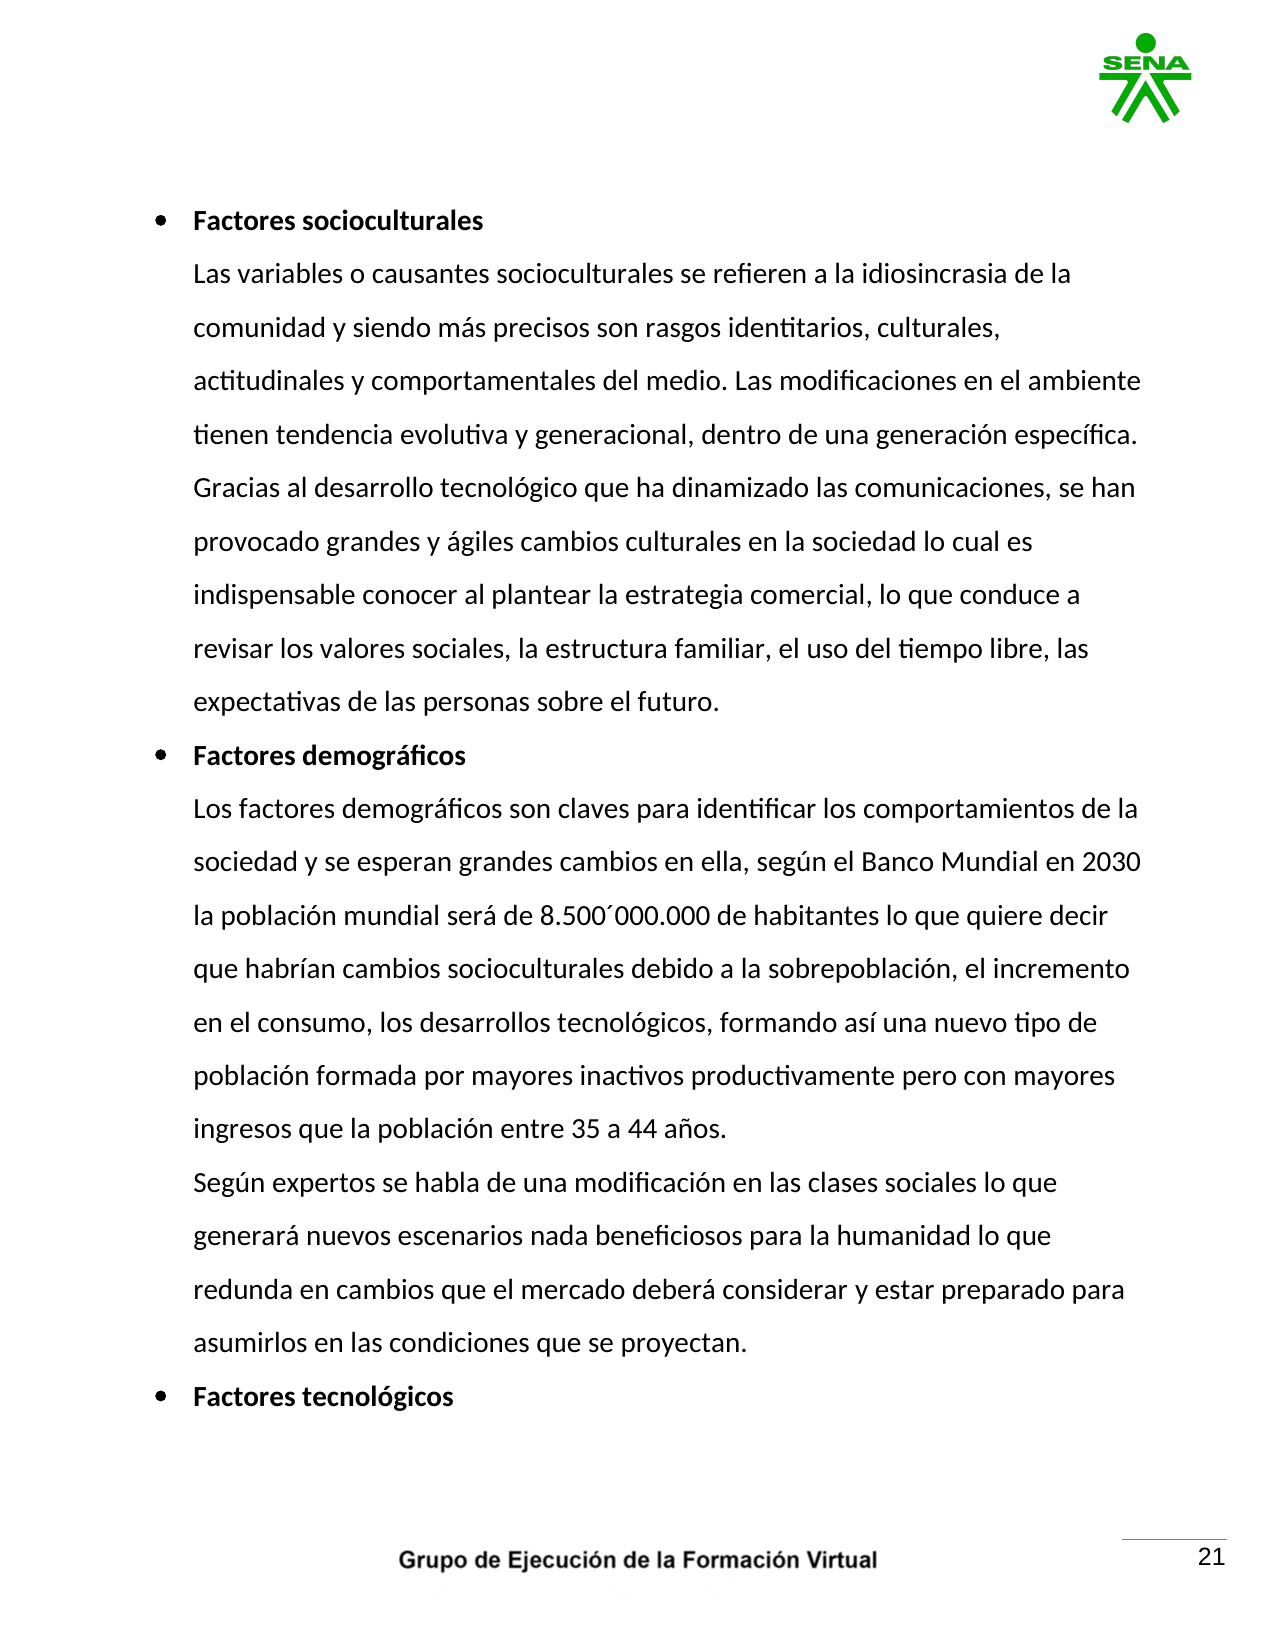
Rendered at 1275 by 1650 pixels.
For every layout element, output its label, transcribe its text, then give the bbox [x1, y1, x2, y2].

list Los factores demográficos son claves para identificar los comportamientos de la sociedad y se esperan grandes cambios en ella, según el Banco Mundial en 2030 la población mundial será de 8.500´000.000 de habitantes lo que quiere decir que habrían cambios socioculturales debido a la sobrepoblación, el incremento en el consumo, los desarrollos tecnológicos, formando así una nuevo tipo de población formada por mayores inactivos productivamente pero con mayores ingresos que la población entre 35 a 44 años. [193, 790, 1157, 1146]
list Factores tecnológicos [156, 1378, 1157, 1413]
list Gracias al desarrollo tecnológico que ha dinamizado las comunicaciones, se han provocado grandes y ágiles cambios culturales en la sociedad lo cual es indispensable conocer al plantear la estrategia comercial, lo que conduce a revisar los valores sociales, la estructura familiar, el uso del tiempo libre, las expectativas de las personas sobre el futuro. [193, 469, 1157, 719]
list Factores demográficos [156, 737, 1157, 772]
list Factores socioculturales [156, 202, 1157, 238]
picture [1099, 33, 1192, 123]
list Según expertos se habla de una modificación en las clases sociales lo que generará nuevos escenarios nada beneficiosos para la humanidad lo que redunda en cambios que el mercado deberá considerar y estar preparado para asumirlos en las condiciones que se proyectan. [193, 1164, 1157, 1360]
list Las variables o causantes socioculturales se refieren a la idiosincrasia de la comunidad y siendo más precisos son rasgos identitarios, culturales, actitudinales y comportamentales del medio. Las modificaciones en el ambiente tienen tendencia evolutiva y generacional, dentro de una generación específica. [193, 256, 1157, 452]
picture [0, 1500, 1275, 1611]
